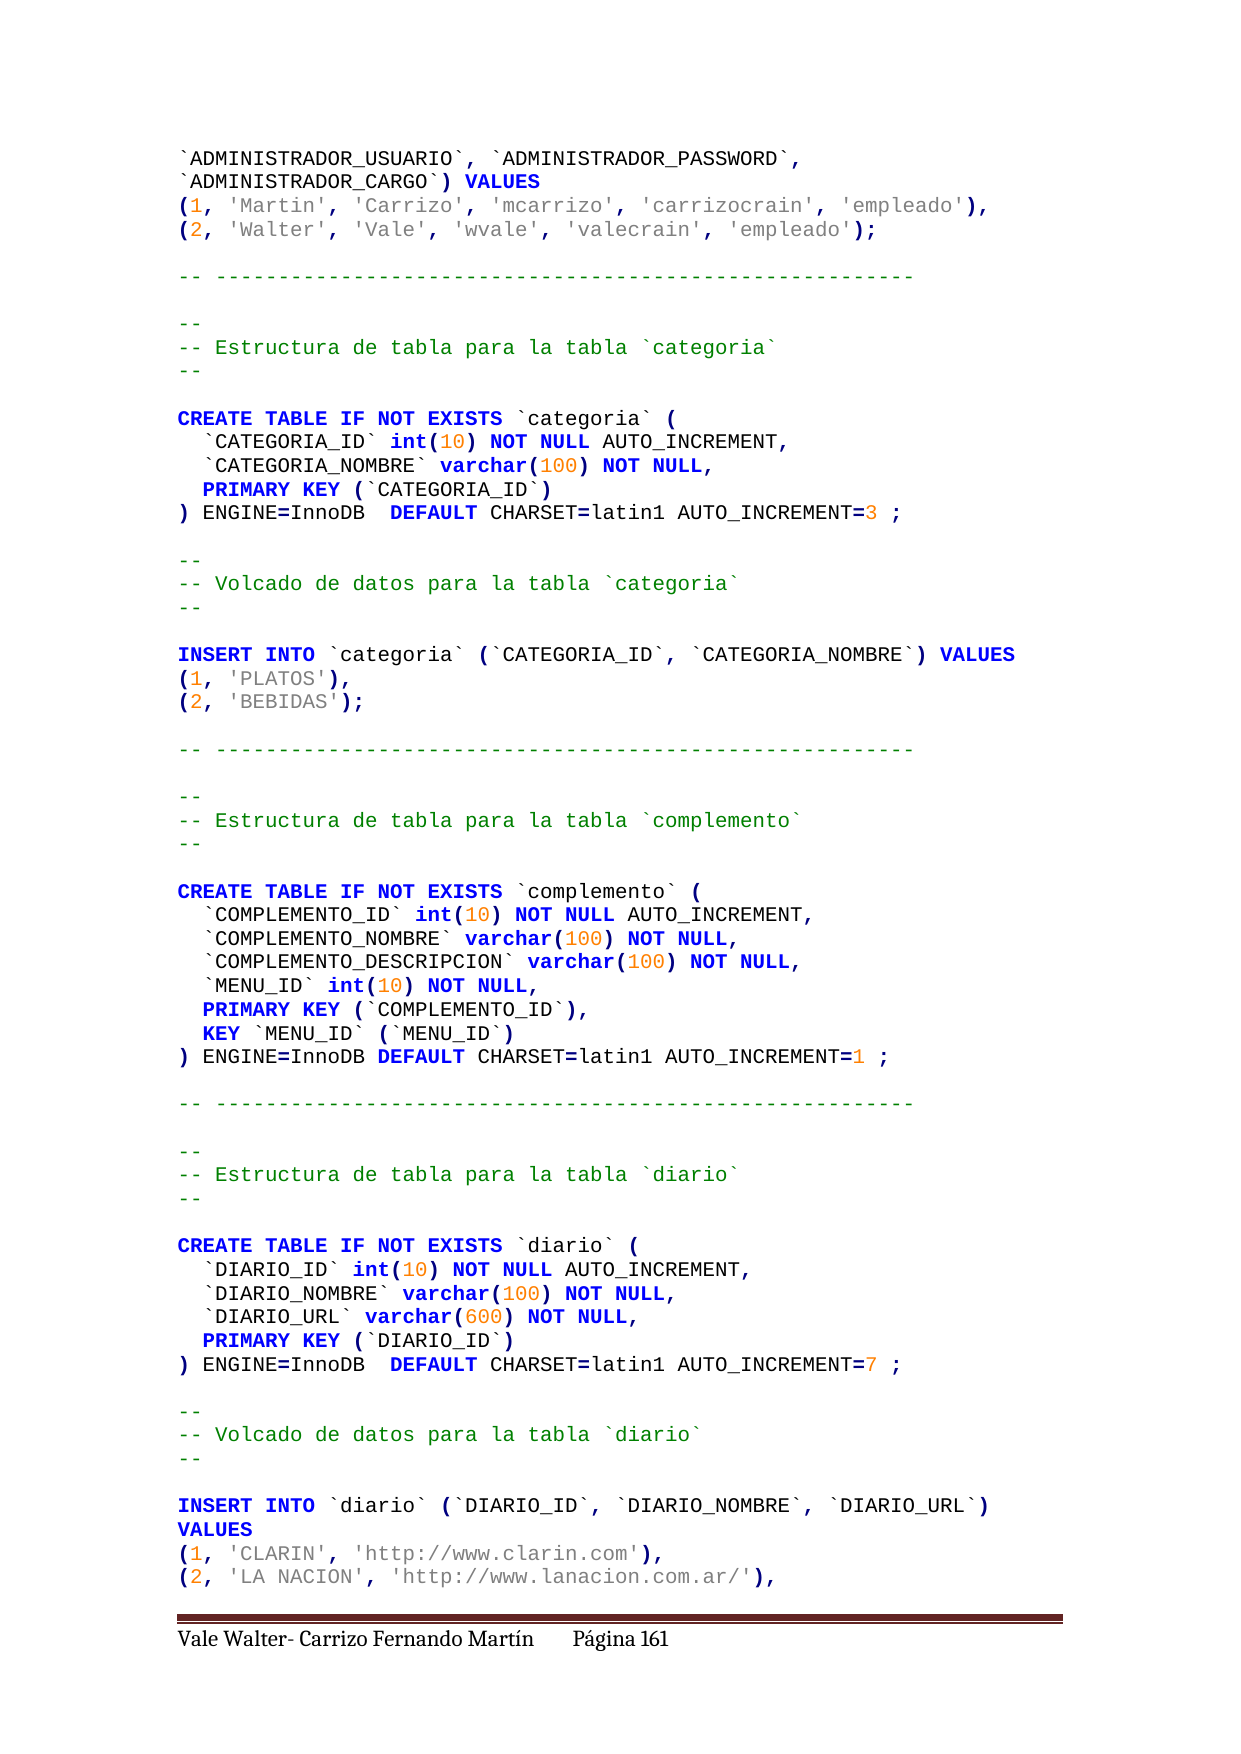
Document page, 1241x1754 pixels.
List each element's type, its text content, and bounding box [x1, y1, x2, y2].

text (1, 'CLARIN', 'http://www.clarin.com'), [177, 1543, 1063, 1566]
text PRIMARY KEY (`DIARIO_ID`) [177, 1330, 1063, 1353]
text `CATEGORIA_ID` int(10) NOT NULL AUTO_INCREMENT, [177, 431, 1063, 455]
text `COMPLEMENTO_DESCRIPCION` varchar(100) NOT NULL, [177, 952, 1063, 975]
text -- Estructura de tabla para la tabla `complemento` [177, 810, 1063, 833]
text PRIMARY KEY (`COMPLEMENTO_ID`), [177, 999, 1063, 1022]
text KEY `MENU_ID` (`MENU_ID`) [177, 1022, 1063, 1046]
text -- [177, 313, 1063, 337]
text -- Estructura de tabla para la tabla `diario` [177, 1164, 1063, 1188]
text INSERT INTO `categoria` (`CATEGORIA_ID`, `CATEGORIA_NOMBRE`) VALUES [177, 644, 1063, 668]
text -- Volcado de datos para la tabla `categoria` [177, 573, 1063, 597]
text `COMPLEMENTO_ID` int(10) NOT NULL AUTO_INCREMENT, [177, 904, 1063, 928]
text -- [177, 597, 1063, 621]
text (2, 'LA NACION', 'http://www.lanacion.com.ar/'), [177, 1566, 1063, 1590]
text -- [177, 1448, 1063, 1472]
text `MENU_ID` int(10) NOT NULL, [177, 975, 1063, 999]
text -- [177, 786, 1063, 810]
text PRIMARY KEY (`CATEGORIA_ID`) [177, 479, 1063, 502]
text -- [177, 549, 1063, 573]
text (2, 'BEBIDAS'); [177, 691, 1063, 715]
text (1, 'PLATOS'), [177, 668, 1063, 691]
text `DIARIO_URL` varchar(600) NOT NULL, [177, 1306, 1063, 1330]
text ) ENGINE=InnoDB DEFAULT CHARSET=latin1 AUTO_INCREMENT=3 ; [177, 502, 1063, 526]
text -- [177, 1401, 1063, 1424]
text -- -------------------------------------------------------- [177, 1093, 1063, 1117]
text -- Volcado de datos para la tabla `diario` [177, 1424, 1063, 1448]
text -- Estructura de tabla para la tabla `categoria` [177, 337, 1063, 360]
text -- [177, 1188, 1063, 1212]
text CREATE TABLE IF NOT EXISTS `diario` ( [177, 1235, 1063, 1259]
text `CATEGORIA_NOMBRE` varchar(100) NOT NULL, [177, 455, 1063, 479]
text -- [177, 1141, 1063, 1164]
text `DIARIO_NOMBRE` varchar(100) NOT NULL, [177, 1283, 1063, 1306]
text CREATE TABLE IF NOT EXISTS `complemento` ( [177, 881, 1063, 904]
text -- -------------------------------------------------------- [177, 739, 1063, 762]
text (2, 'Walter', 'Vale', 'wvale', 'valecrain', 'empleado'); [177, 218, 1063, 242]
text INSERT INTO `diario` (`DIARIO_ID`, `DIARIO_NOMBRE`, `DIARIO_URL`) VALUES [177, 1495, 1063, 1543]
text (1, 'Martin', 'Carrizo', 'mcarrizo', 'carrizocrain', 'empleado'), [177, 195, 1063, 218]
text `DIARIO_ID` int(10) NOT NULL AUTO_INCREMENT, [177, 1259, 1063, 1283]
text `COMPLEMENTO_NOMBRE` varchar(100) NOT NULL, [177, 928, 1063, 952]
text -- -------------------------------------------------------- [177, 266, 1063, 289]
text ) ENGINE=InnoDB DEFAULT CHARSET=latin1 AUTO_INCREMENT=1 ; [177, 1046, 1063, 1070]
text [177, 148, 1063, 195]
text CREATE TABLE IF NOT EXISTS `categoria` ( [177, 408, 1063, 431]
text -- [177, 360, 1063, 384]
text ) ENGINE=InnoDB DEFAULT CHARSET=latin1 AUTO_INCREMENT=7 ; [177, 1353, 1063, 1377]
text -- [177, 833, 1063, 857]
